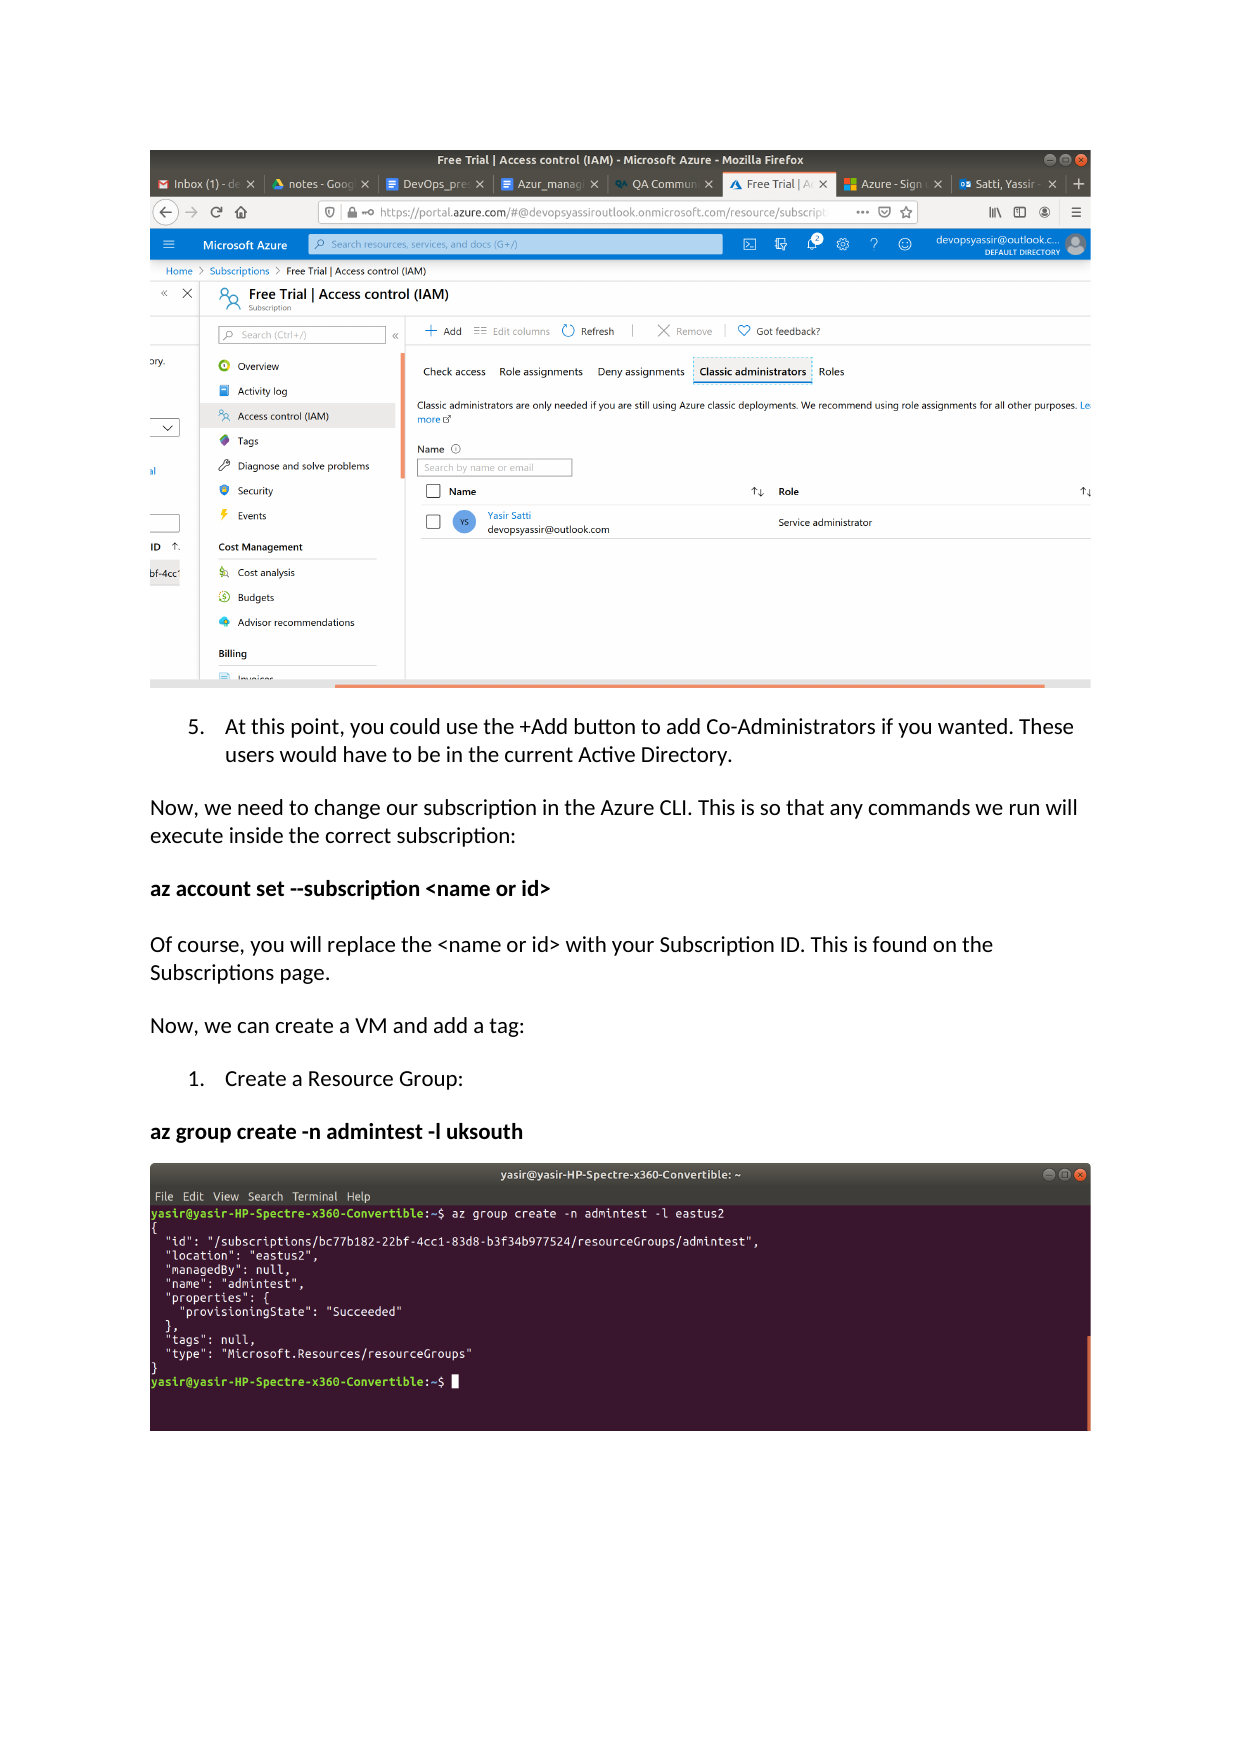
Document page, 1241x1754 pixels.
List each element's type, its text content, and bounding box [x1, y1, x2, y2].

text Now, we need to change our subscription in the Azure CLI. This is so that any commands we run will execute inside the correct subscription: [150, 793, 1090, 849]
list Create a Resource Group: [187, 1064, 1090, 1092]
text az account set --subscription <name or id> [150, 874, 1090, 903]
text az group create -n admintest -l uksouth [150, 1117, 1090, 1145]
picture [150, 150, 1091, 688]
list At this point, you could use the +Add button to add Co-Administrators if you wanted. These users would have to be in the current Active Directory. [187, 712, 1090, 768]
picture [150, 1163, 1091, 1431]
text Now, we can create a VM and add a tag: [150, 1011, 1090, 1039]
text Of course, you will replace the <name or id> with your Subscription ID. This is found on the Subscriptions page. [150, 930, 1090, 986]
